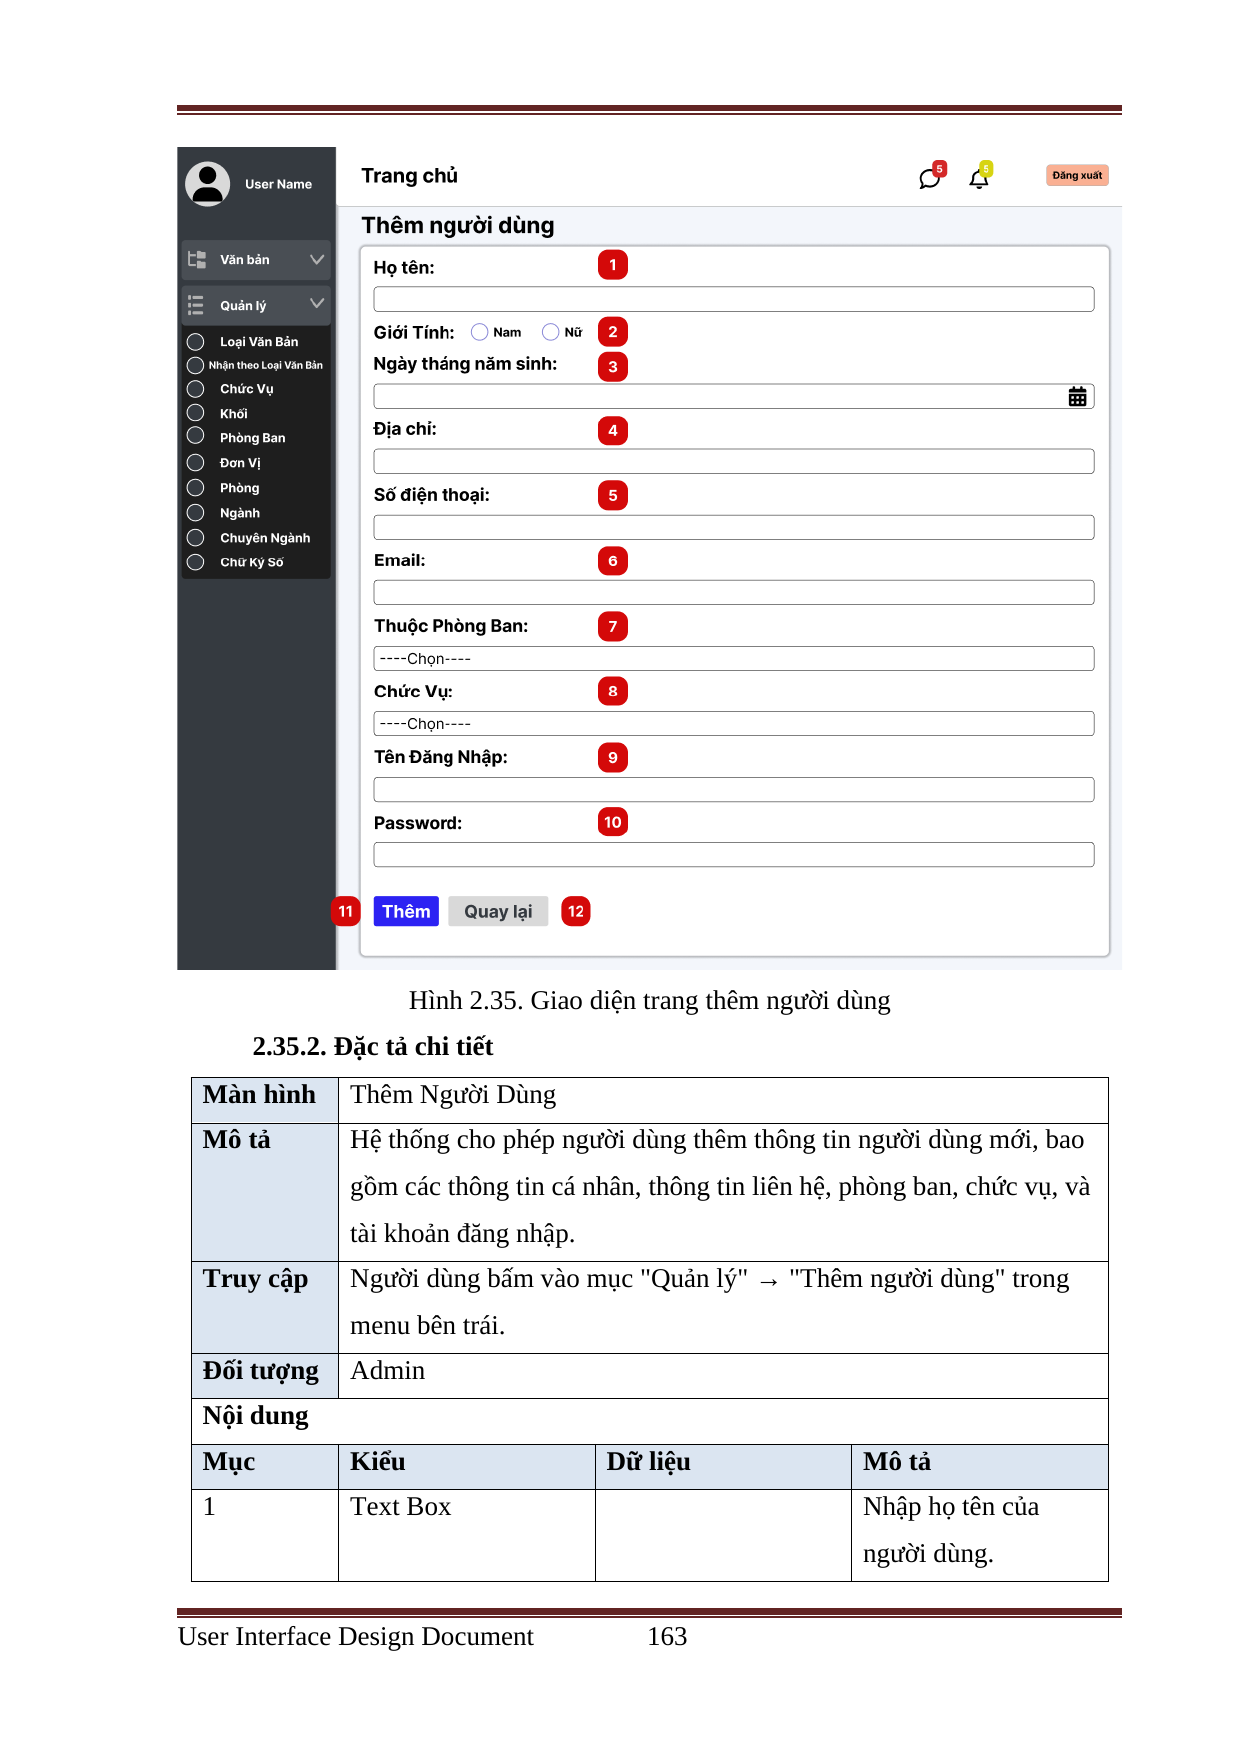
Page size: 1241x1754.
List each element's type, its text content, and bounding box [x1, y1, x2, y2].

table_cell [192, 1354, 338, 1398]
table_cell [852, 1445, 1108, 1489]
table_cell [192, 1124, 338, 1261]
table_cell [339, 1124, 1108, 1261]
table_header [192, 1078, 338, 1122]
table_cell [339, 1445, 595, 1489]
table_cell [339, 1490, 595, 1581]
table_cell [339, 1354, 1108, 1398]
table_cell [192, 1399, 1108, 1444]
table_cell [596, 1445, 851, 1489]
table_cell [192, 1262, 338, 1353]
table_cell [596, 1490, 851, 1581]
text 2.35.2. Đặc tả chi tiết [252, 1030, 1122, 1062]
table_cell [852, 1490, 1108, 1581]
text Hình 2.35. Giao diện trang thêm người dùng [177, 984, 1122, 1015]
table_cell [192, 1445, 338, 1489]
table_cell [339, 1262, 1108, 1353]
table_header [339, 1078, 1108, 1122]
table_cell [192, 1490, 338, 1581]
picture [177, 147, 1123, 970]
